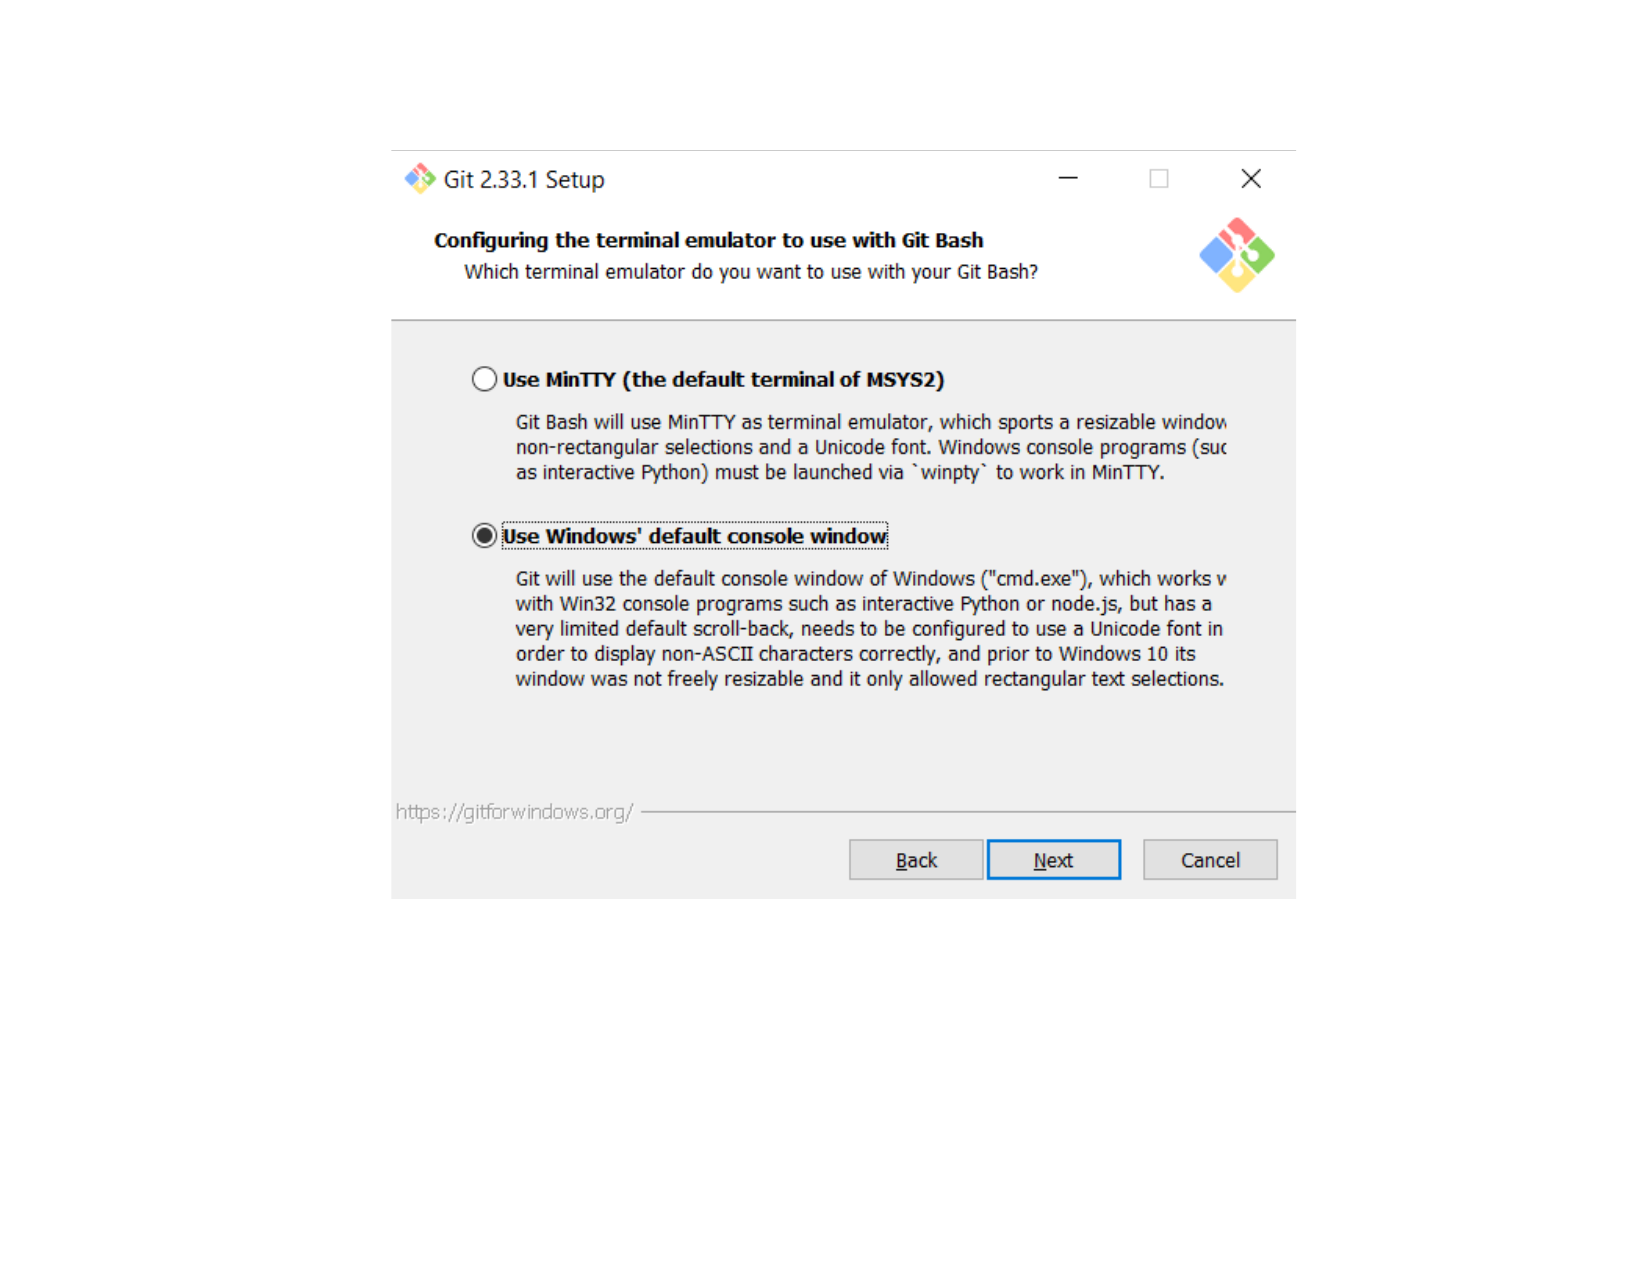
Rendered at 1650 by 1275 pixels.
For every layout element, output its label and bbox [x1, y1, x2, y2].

picture [391, 150, 1297, 899]
